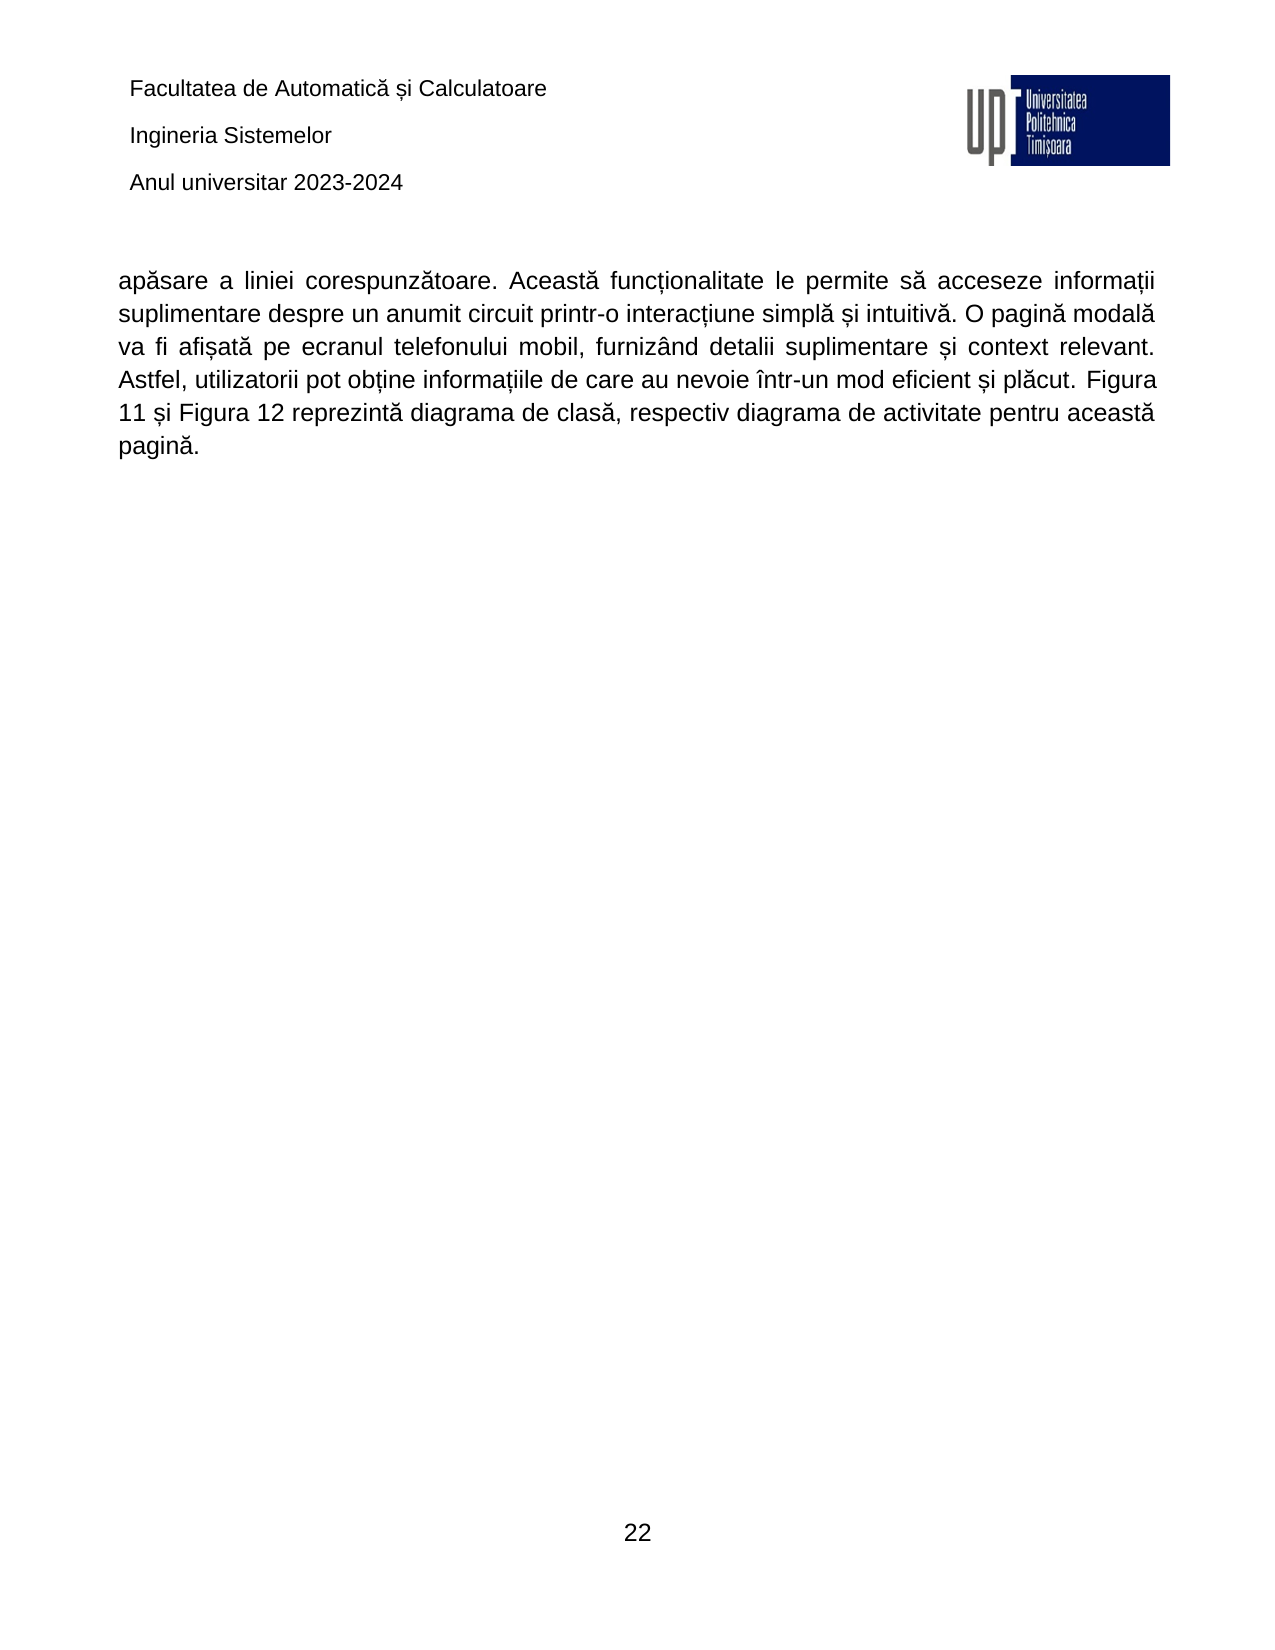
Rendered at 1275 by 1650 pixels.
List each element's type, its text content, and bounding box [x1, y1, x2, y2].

picture [967, 75, 1171, 166]
